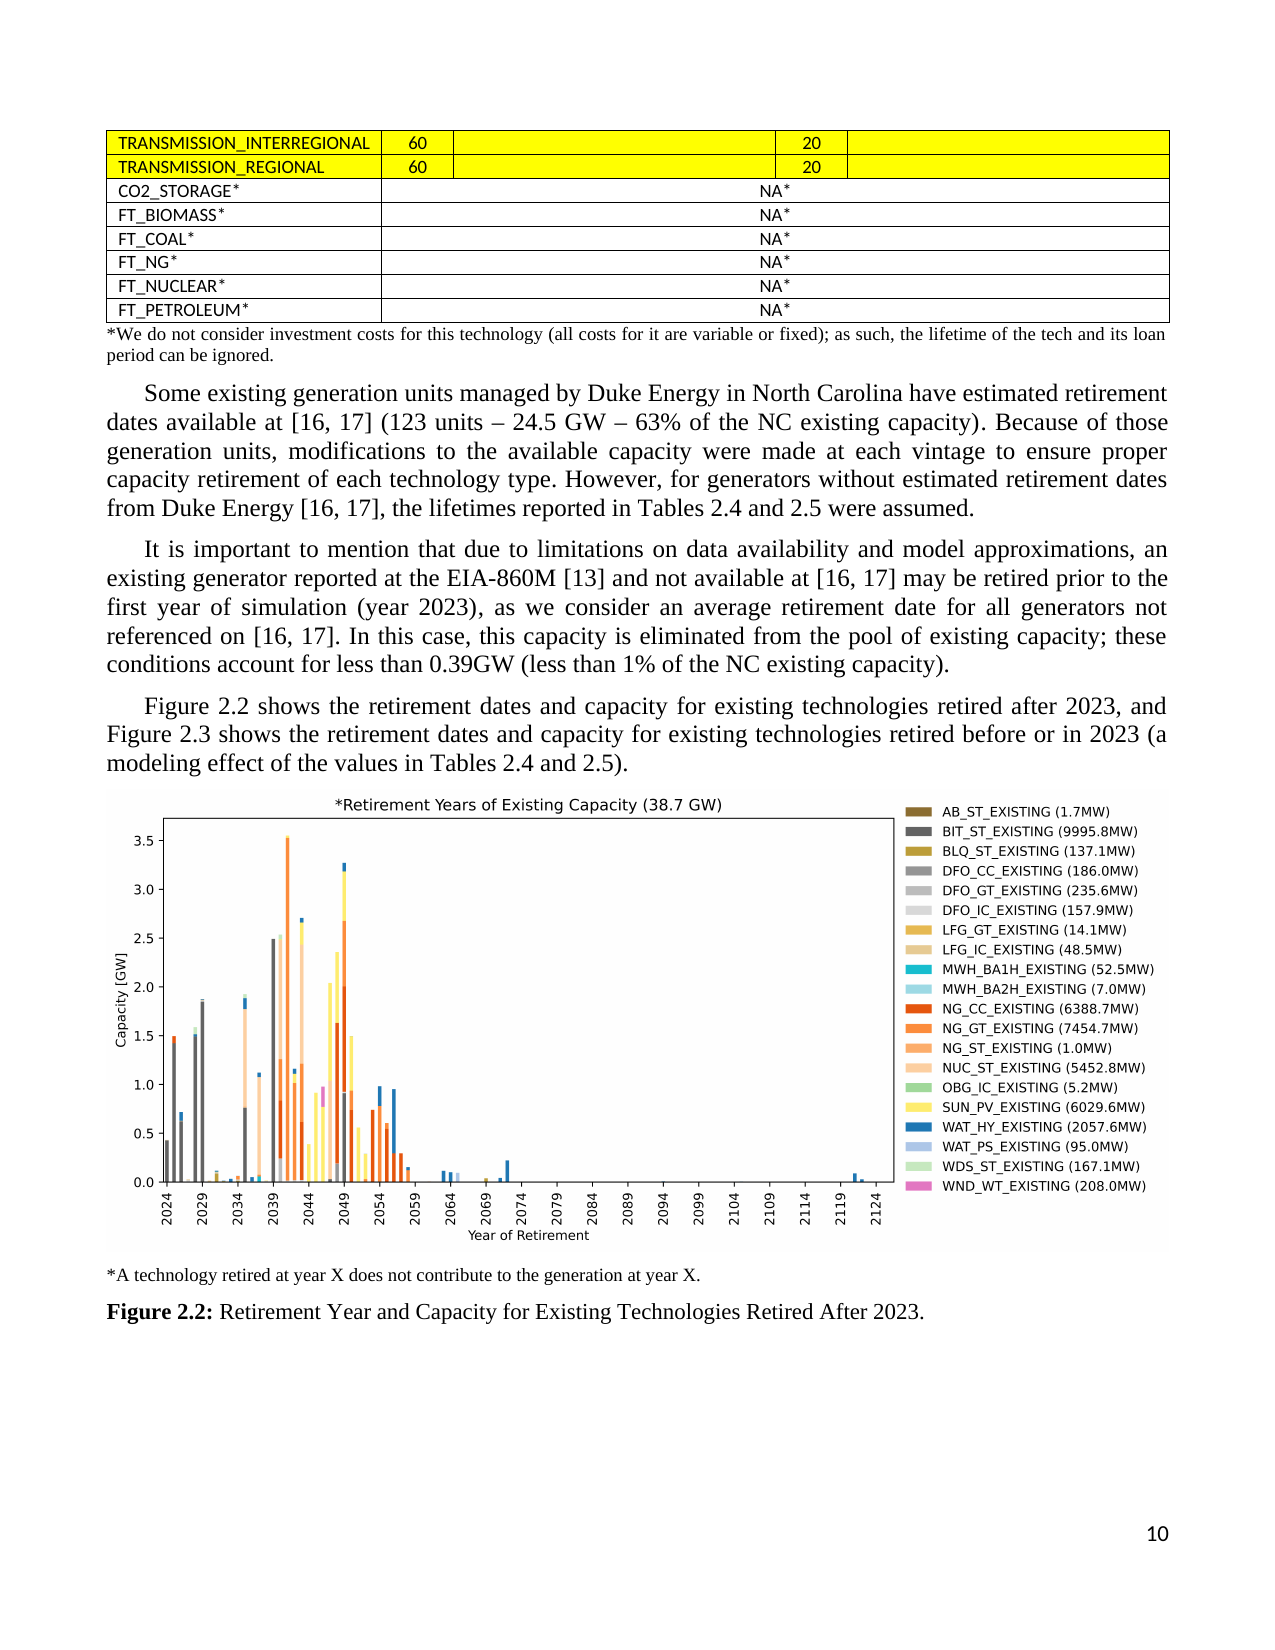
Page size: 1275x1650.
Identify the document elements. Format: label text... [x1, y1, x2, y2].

table_cell [454, 131, 775, 154]
table_cell FT_BIOMASS* [107, 203, 381, 226]
table_cell FT_NUCLEAR* [107, 275, 381, 298]
table_cell TRANSMISSION_INTERREGIONAL [107, 131, 381, 154]
table_cell FT_NG* [107, 251, 381, 274]
table_cell NA* [382, 299, 1169, 322]
table_cell NA* [382, 227, 1169, 250]
table_cell [848, 131, 1169, 154]
table_cell 20 [776, 155, 847, 178]
table_cell NA* [382, 275, 1169, 298]
text Figure 2.2: Retirement Year and Capacity for Existing Technologies Retired After 2023. [106, 1298, 1169, 1324]
table_cell FT_COAL* [107, 227, 381, 250]
text *A technology retired at year X does not contribute to the generation at year X. [106, 1264, 1169, 1285]
table_cell [848, 155, 1169, 178]
text Some existing generation units managed by Duke Energy in North Carolina have estimated retirement dates available at (123 units – 24.5 GW – 63% of the NC existing capacity). Because of those generation units, modifications to the available capacity were made at each vintage to ensure proper capacity retirement of each technology type. However, for generators without estimated retirement dates from Duke Energy , the lifetimes reported in Tables 2.4 and 2.5 were assumed. [106, 378, 1169, 522]
table_cell 60 [382, 155, 453, 178]
table_cell CO2_STORAGE* [107, 179, 381, 202]
picture [106, 789, 1169, 1252]
table_cell FT_PETROLEUM* [107, 299, 381, 322]
text *We do not consider investment costs for this technology (all costs for it are variable or fixed); as such, the lifetime of the tech and its loan period can be ignored. [106, 323, 1169, 366]
table_cell NA* [382, 203, 1169, 226]
text It is important to mention that due to limitations on data availability and model approximations, an existing generator reported at the EIA-860M and not available at may be retired prior to the first year of simulation (year 2023), as we consider an average retirement date for all generators not referenced on . In this case, this capacity is eliminated from the pool of existing capacity; these conditions account for less than 0.39GW (less than 1% of the NC existing capacity). [106, 534, 1169, 678]
table_cell NA* [382, 179, 1169, 202]
text Figure 2.2 shows the retirement dates and capacity for existing technologies retired after 2023, and Figure 2.3 shows the retirement dates and capacity for existing technologies retired before or in 2023 (a modeling effect of the values in Tables 2.4 and 2.5). [106, 691, 1169, 777]
table_cell 20 [776, 131, 847, 154]
table_cell [454, 155, 775, 178]
table_cell TRANSMISSION_REGIONAL [107, 155, 381, 178]
table_cell NA* [382, 251, 1169, 274]
table_cell 60 [382, 131, 453, 154]
